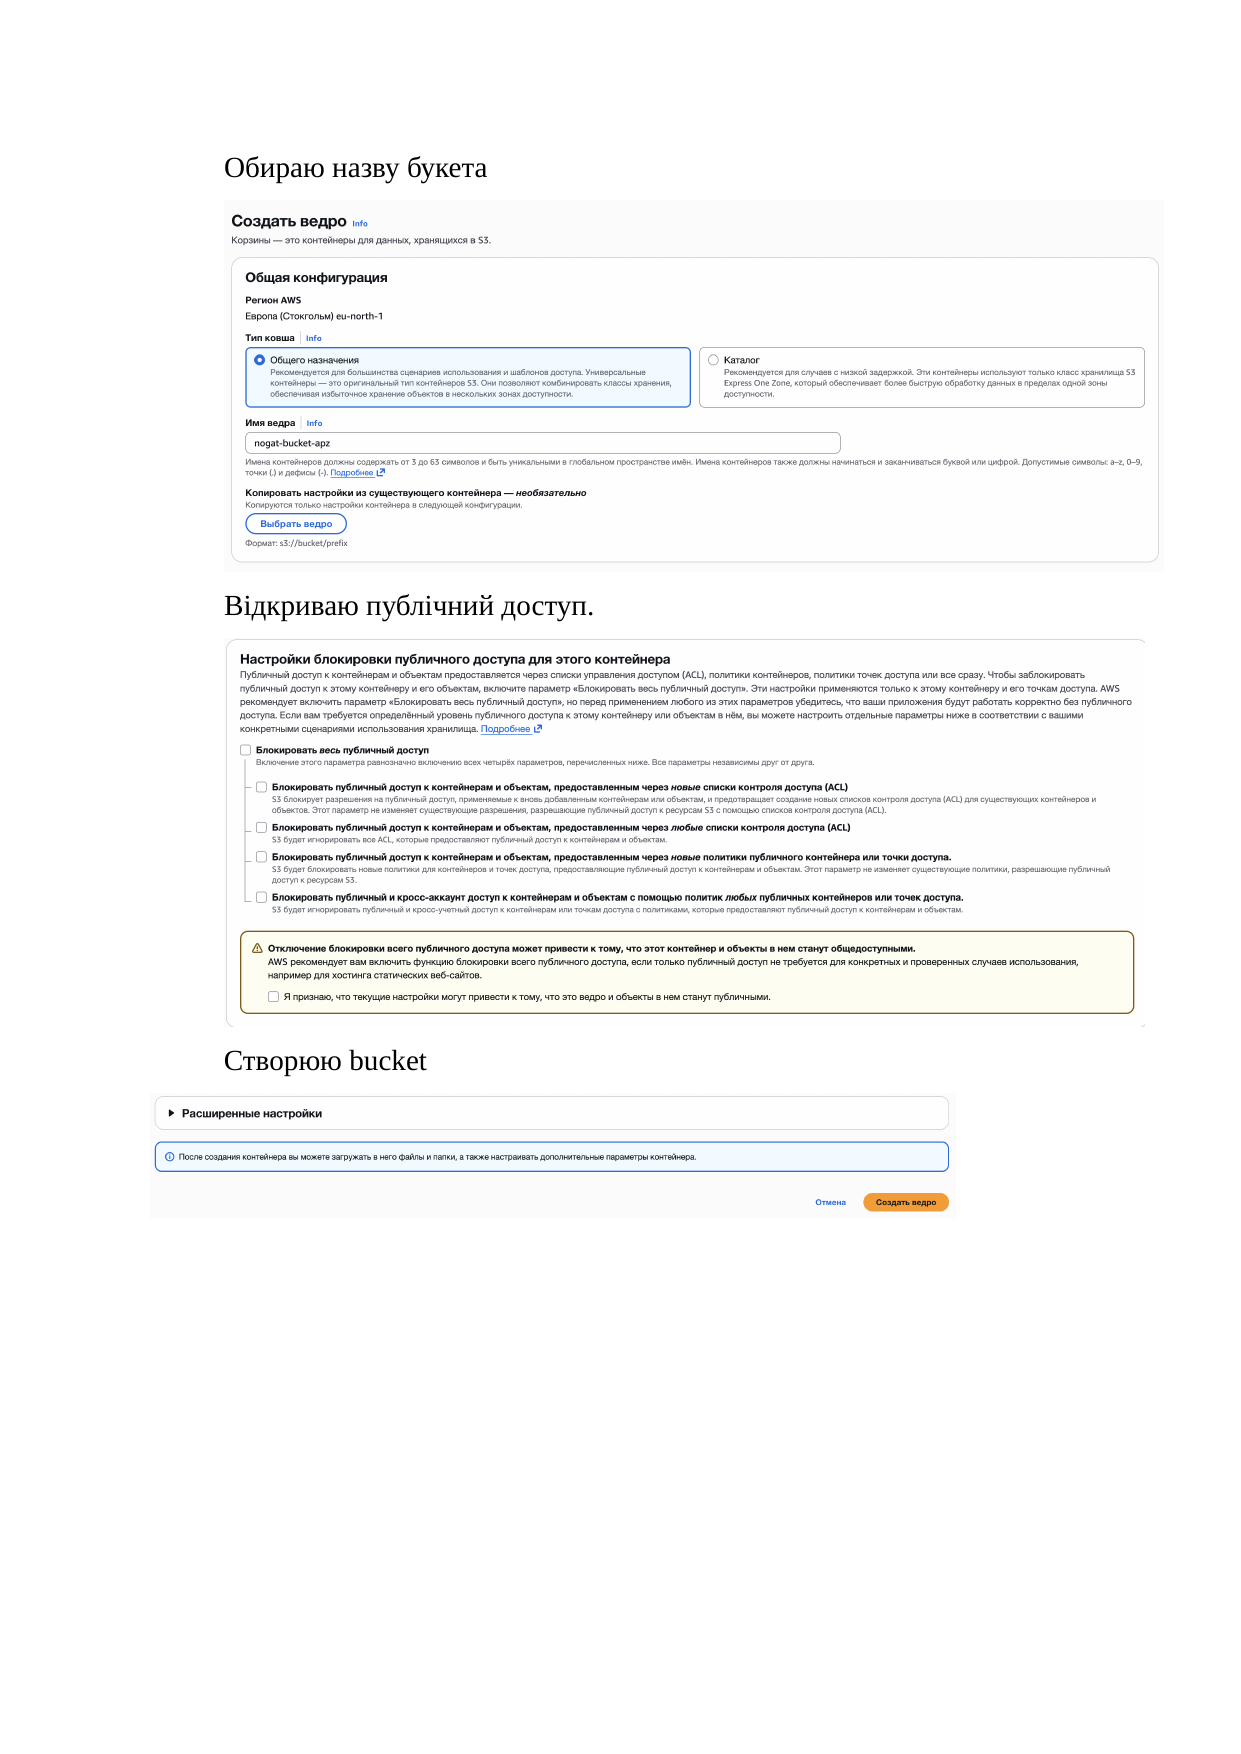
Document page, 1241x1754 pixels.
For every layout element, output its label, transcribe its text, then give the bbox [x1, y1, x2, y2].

picture [150, 1093, 957, 1219]
picture [223, 200, 1164, 572]
text Створюю bucket [150, 1043, 1090, 1077]
text Відкриваю публічний доступ. [150, 588, 1090, 622]
picture [223, 638, 1145, 1027]
text Обираю назву букета [150, 150, 1090, 183]
